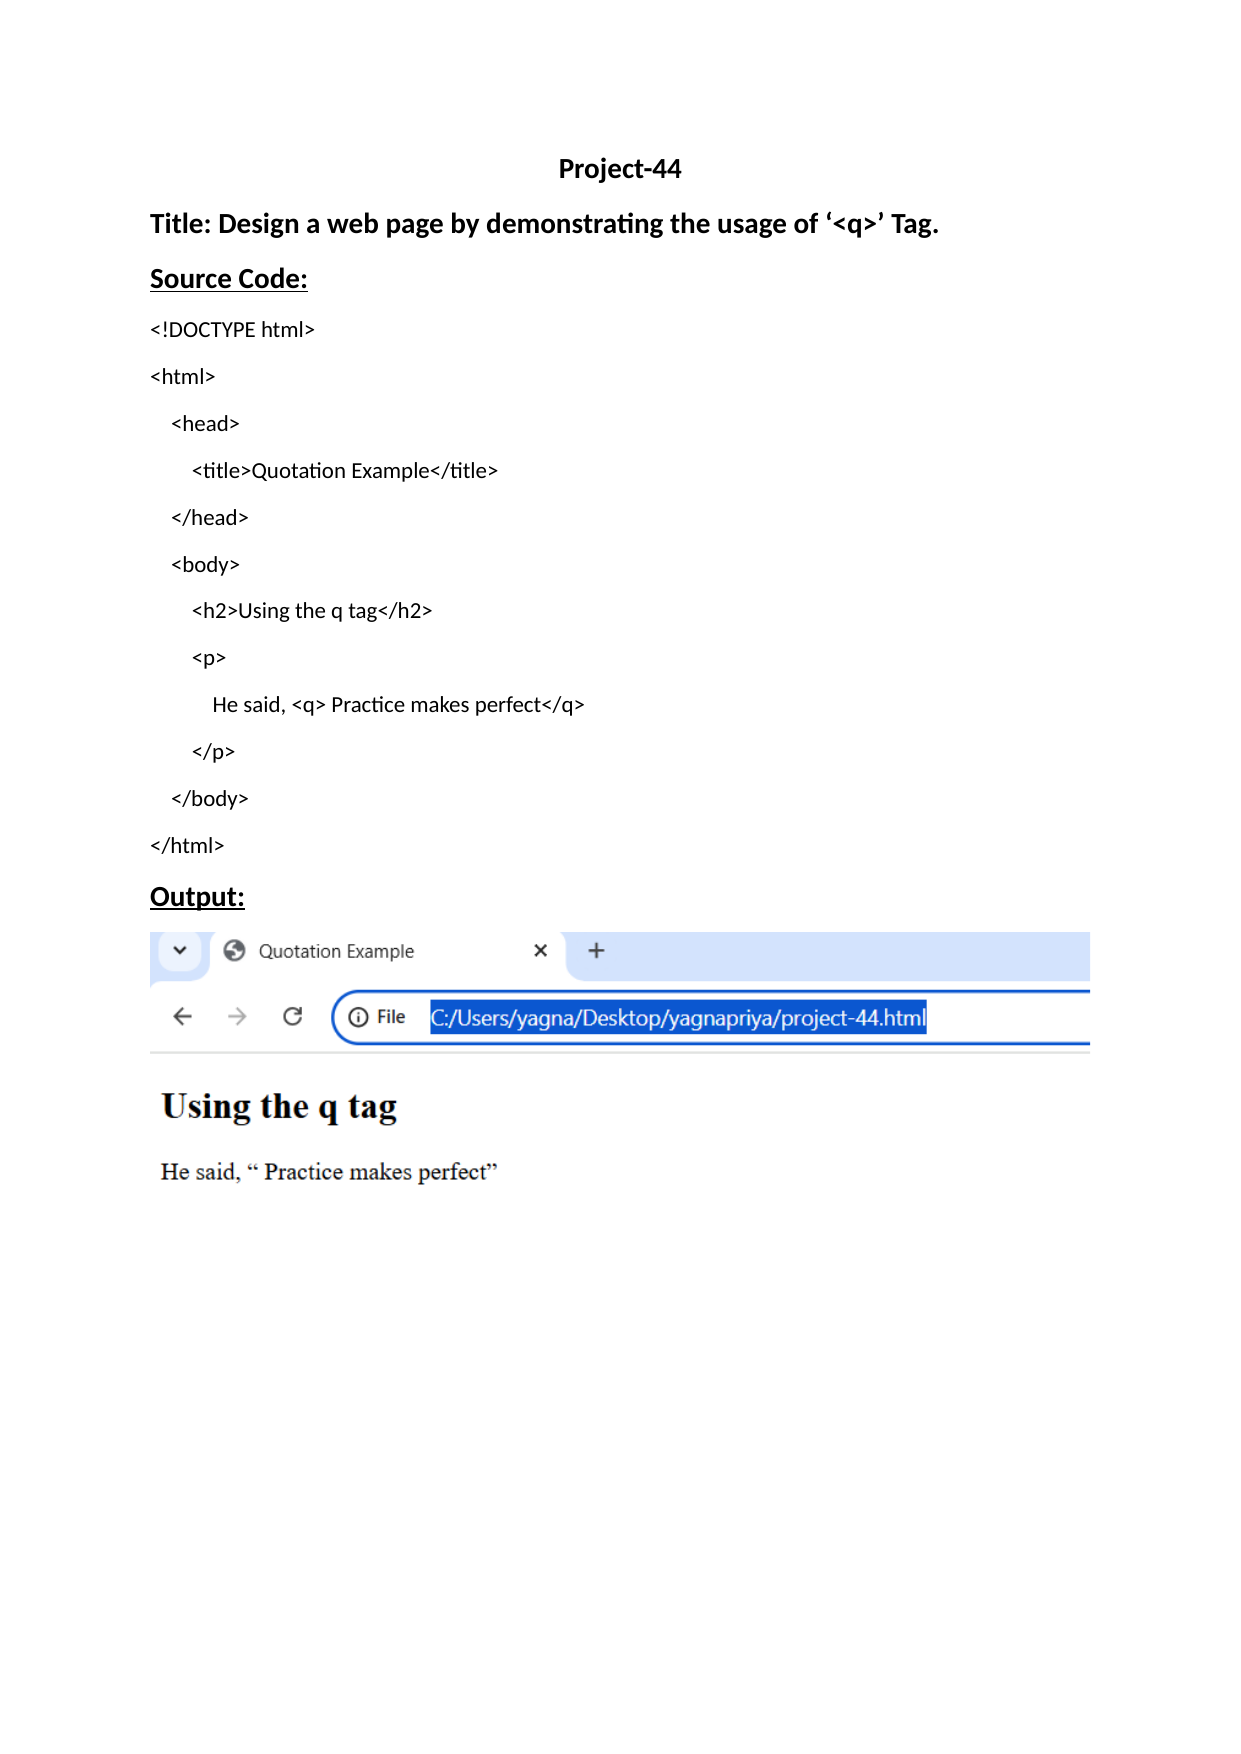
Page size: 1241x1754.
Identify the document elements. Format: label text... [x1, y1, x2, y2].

text He said, <q> Practice makes perfect</q> [150, 690, 1090, 718]
text </p> [150, 737, 1090, 765]
text Source Code: [150, 260, 1090, 296]
text <h2>Using the q tag</h2> [150, 597, 1090, 624]
picture [150, 932, 1091, 1208]
text Project-44 [150, 150, 1090, 186]
text Title: Design a web page by demonstrating the usage of ‘<q>’ Tag. [150, 205, 1090, 241]
text </html> [150, 831, 1090, 859]
text <body> [150, 550, 1090, 578]
text <p> [150, 643, 1090, 671]
text </head> [150, 503, 1090, 531]
text </body> [150, 784, 1090, 812]
text <head> [150, 409, 1090, 437]
text <title>Quotation Example</title> [150, 456, 1090, 484]
text <html> [150, 362, 1090, 390]
text <!DOCTYPE html> [150, 315, 1090, 343]
text Output: [150, 878, 1090, 913]
